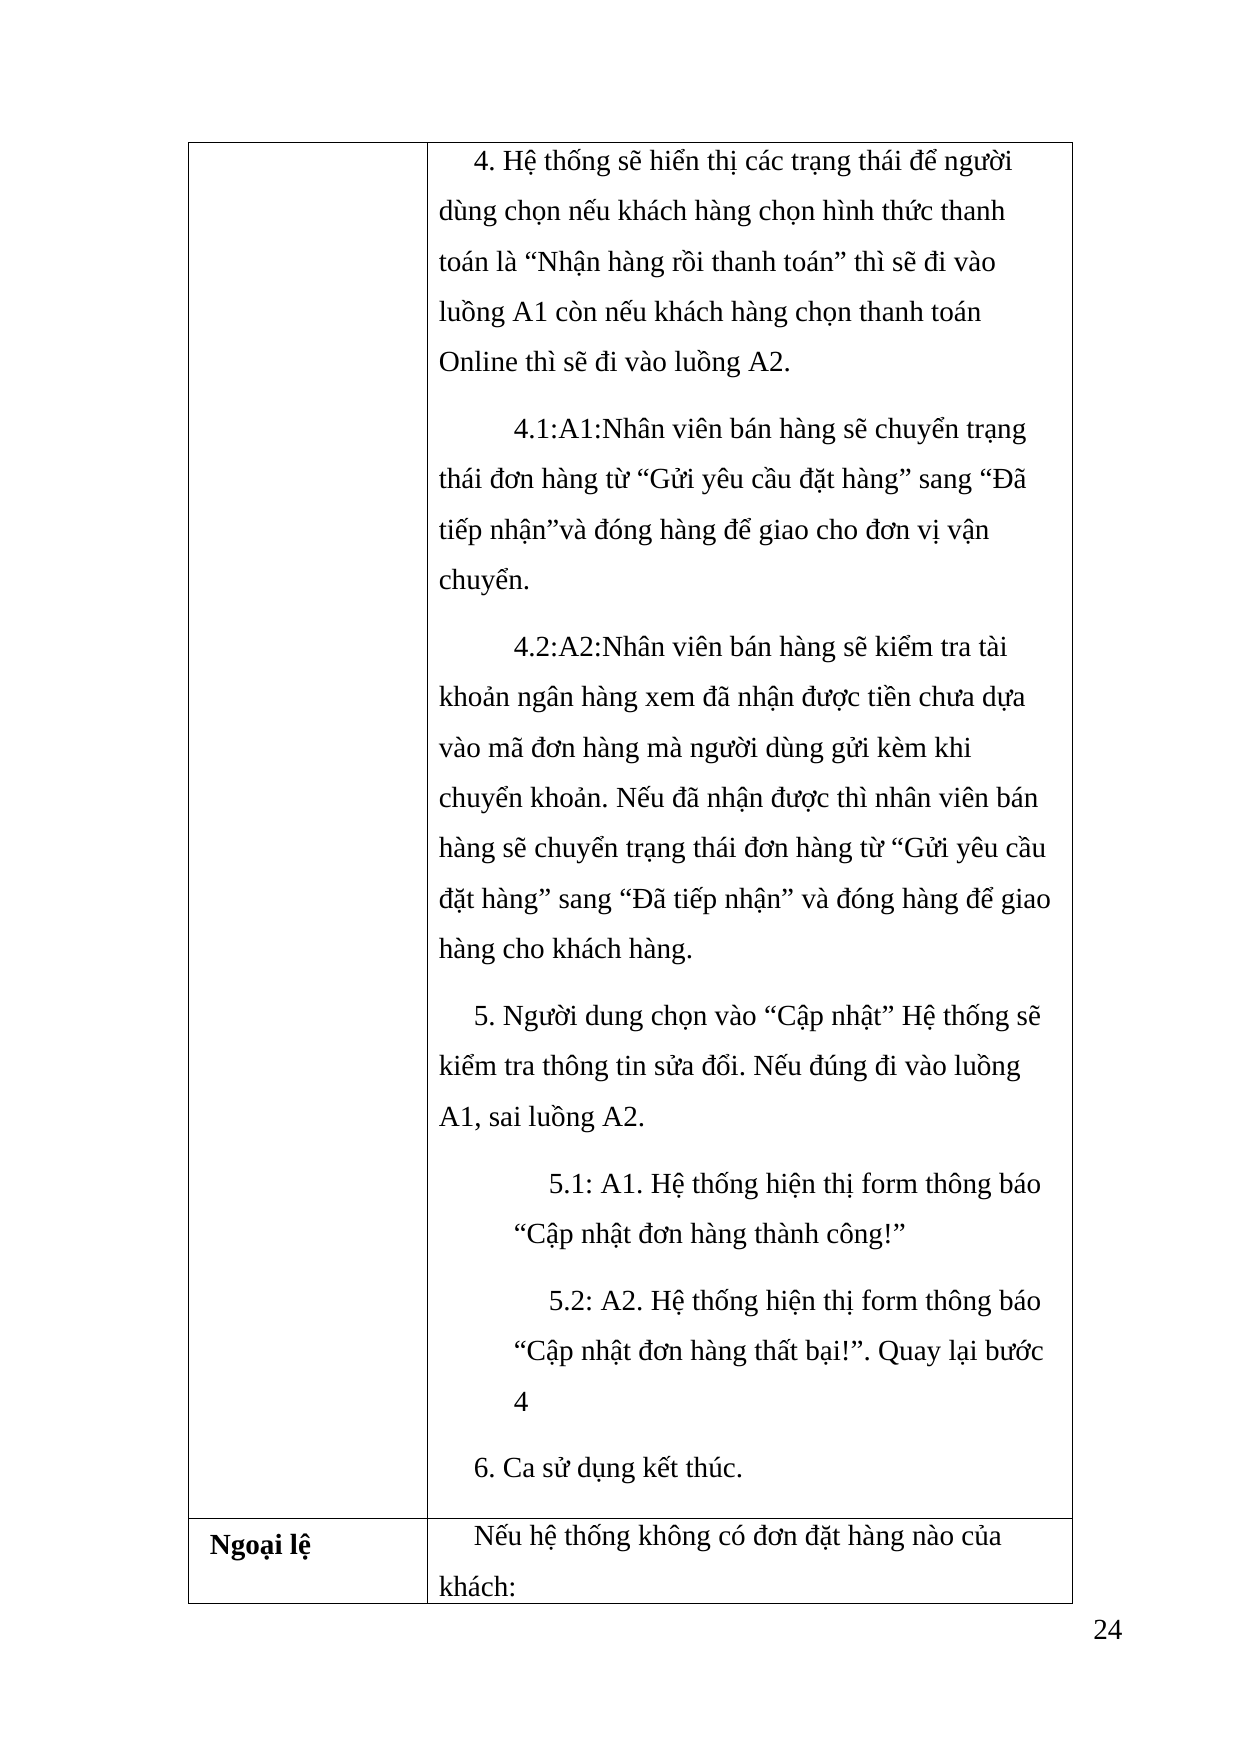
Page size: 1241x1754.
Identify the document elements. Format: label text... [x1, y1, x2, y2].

table_cell Ngoại lệ [189, 1519, 427, 1602]
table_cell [428, 1519, 1072, 1602]
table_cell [428, 143, 1072, 1517]
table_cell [189, 143, 427, 1517]
